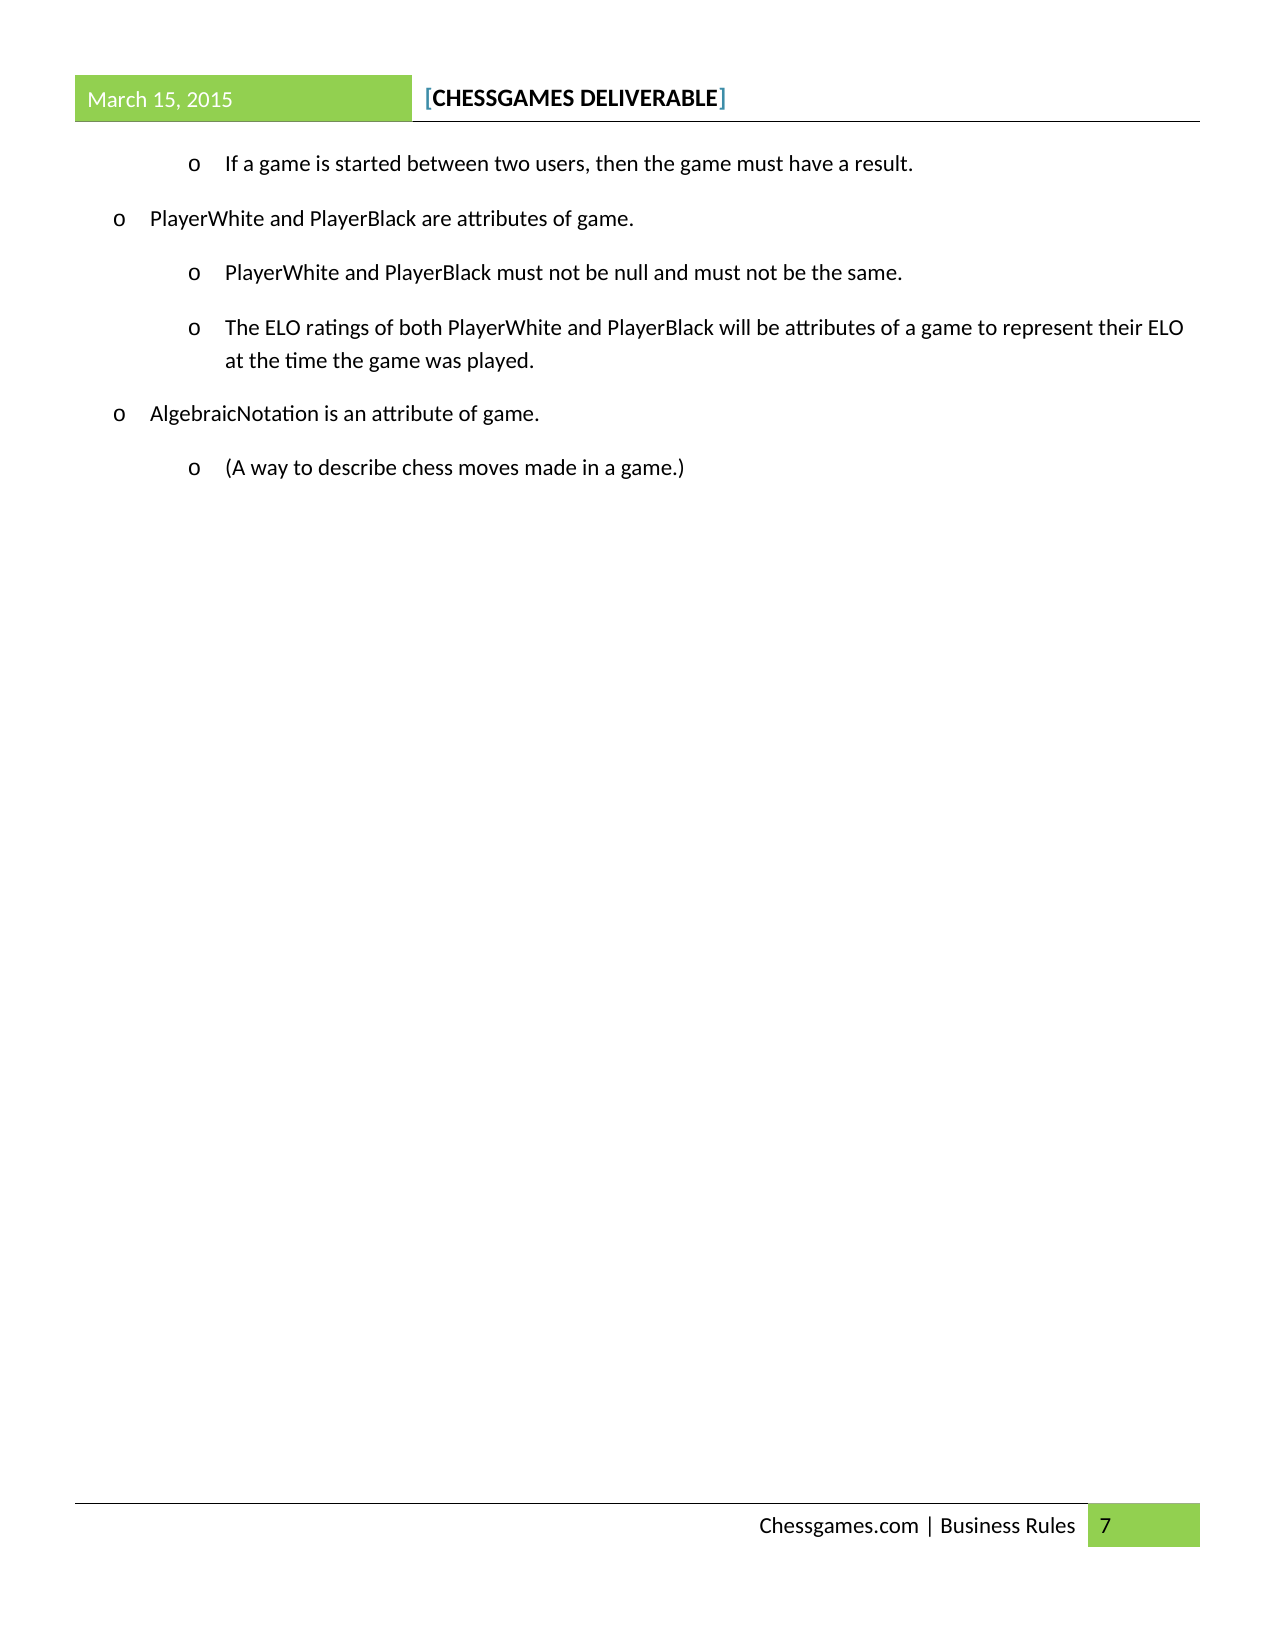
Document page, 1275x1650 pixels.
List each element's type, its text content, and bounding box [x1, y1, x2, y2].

list PlayerWhite and PlayerBlack must not be null and must not be the same. [187, 258, 1200, 287]
list AlgebraicNotation is an attribute of game. [112, 399, 1200, 428]
list The ELO ratings of both PlayerWhite and PlayerBlack will be attributes of a game to represent their ELO at the time the game was played. [187, 313, 1200, 374]
list If a game is started between two users, then the game must have a result. [187, 149, 1200, 179]
list PlayerWhite and PlayerBlack are attributes of game. [112, 204, 1200, 233]
list (A way to describe chess moves made in a game.) [187, 453, 1200, 483]
